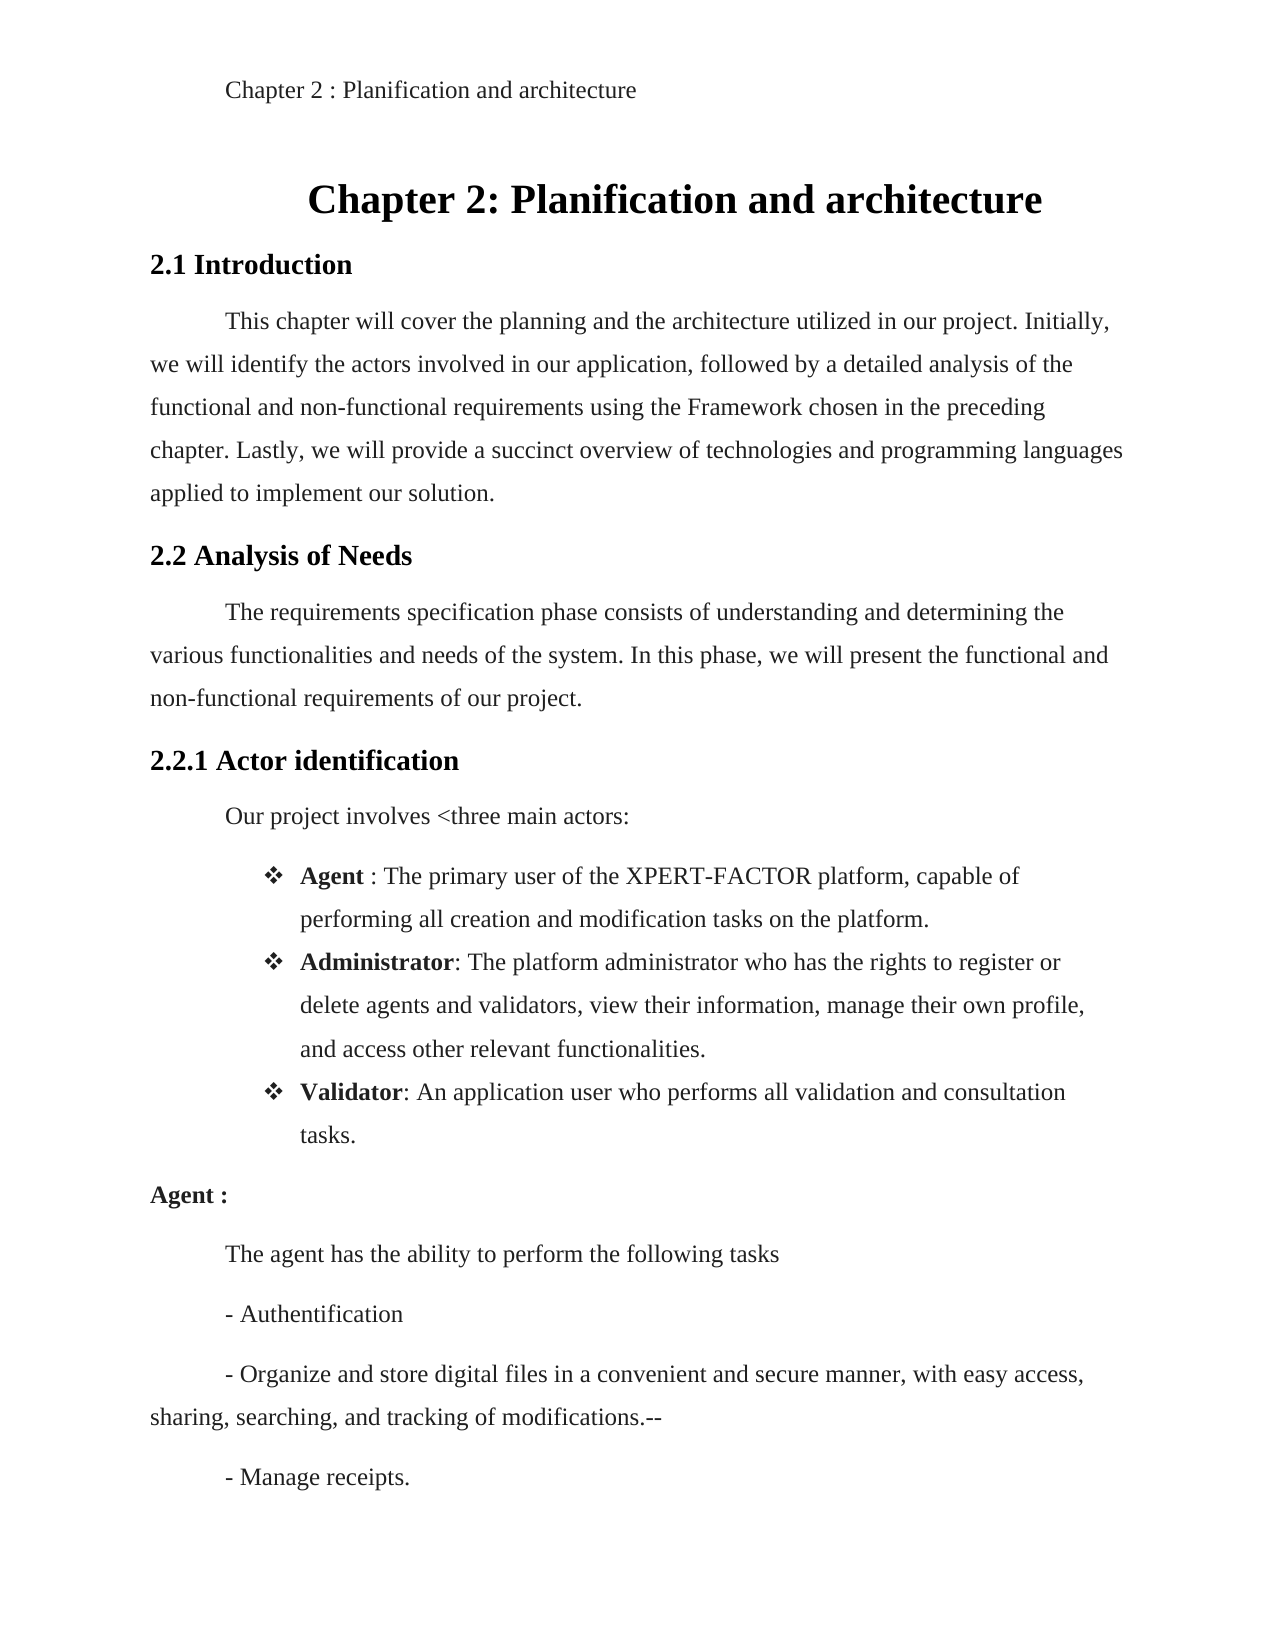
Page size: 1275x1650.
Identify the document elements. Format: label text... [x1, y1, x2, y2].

list Validator: An application user who performs all validation and consultation tasks. [262, 1077, 1125, 1149]
text The requirements specification phase consists of understanding and determining the various functionalities and needs of the system. In this phase, we will present the functional and non-functional requirements of our project. [150, 597, 1125, 712]
subtitle 2.1 Introduction [150, 247, 1125, 281]
text - Organize and store digital files in a convenient and secure manner, with easy access, sharing, searching, and tracking of modifications.-- [150, 1359, 1125, 1431]
text - Manage receipts. [150, 1462, 1125, 1491]
subtitle 2.2.1 Actor identification [150, 743, 1125, 776]
list Agent : The primary user of the XPERT-FACTOR platform, capable of performing all creation and modification tasks on the platform. [262, 861, 1125, 933]
subtitle 2.2 Analysis of Needs [150, 538, 1125, 572]
text This chapter will cover the planning and the architecture utilized in our project. Initially, we will identify the actors involved in our application, followed by a detailed analysis of the functional and non-functional requirements using the Framework chosen in the preceding chapter. Lastly, we will provide a succinct overview of technologies and programming languages applied to implement our solution. [150, 306, 1125, 507]
list Administrator: The platform administrator who has the rights to register or delete agents and validators, view their information, manage their own profile, and access other relevant functionalities. [262, 947, 1125, 1062]
text The agent has the ability to perform the following tasks [150, 1239, 1125, 1268]
text Our project involves <three main actors: [150, 801, 1125, 830]
text - Authentification [150, 1299, 1125, 1328]
subtitle Chapter 2: Planification and architecture [150, 175, 1125, 223]
text Agent : [150, 1180, 1125, 1208]
